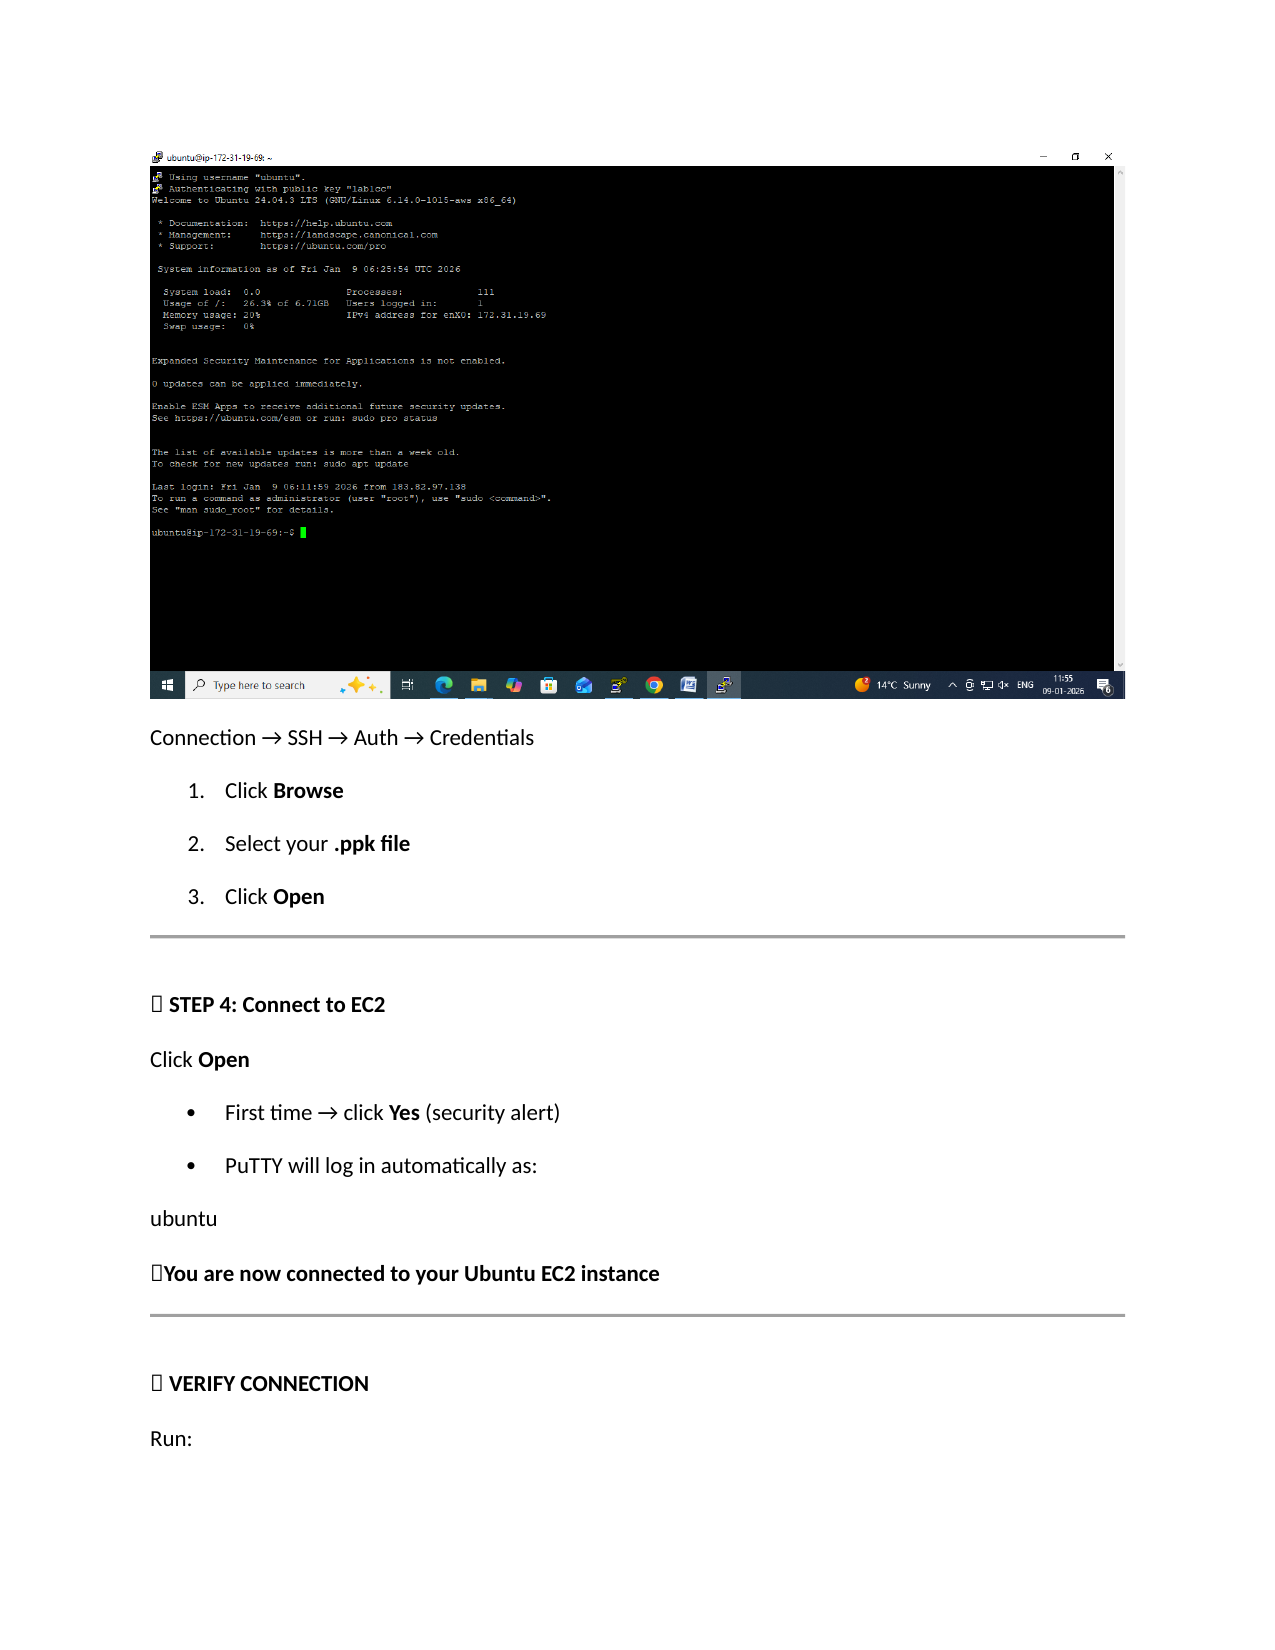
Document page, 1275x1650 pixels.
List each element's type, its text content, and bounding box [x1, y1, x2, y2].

list PuTTY will log in automatically as: [187, 1151, 1125, 1179]
text Connection → SSH → Auth → Credentials [150, 723, 1125, 751]
list Click Browse [187, 776, 1125, 804]
list Select your .ppk file [187, 829, 1125, 857]
list First time → click Yes (security alert) [187, 1098, 1125, 1126]
text Click Open [150, 1045, 1125, 1073]
text 🔹 STEP 4: Connect to EC2 [150, 988, 1125, 1019]
text 🧪 VERIFY CONNECTION [150, 1367, 1125, 1398]
list Click Open [187, 882, 1125, 910]
text ubuntu [150, 1204, 1125, 1232]
picture [150, 150, 1125, 699]
text 🎉You are now connected to your Ubuntu EC2 instance [150, 1257, 1125, 1288]
text Run: [150, 1424, 1125, 1452]
